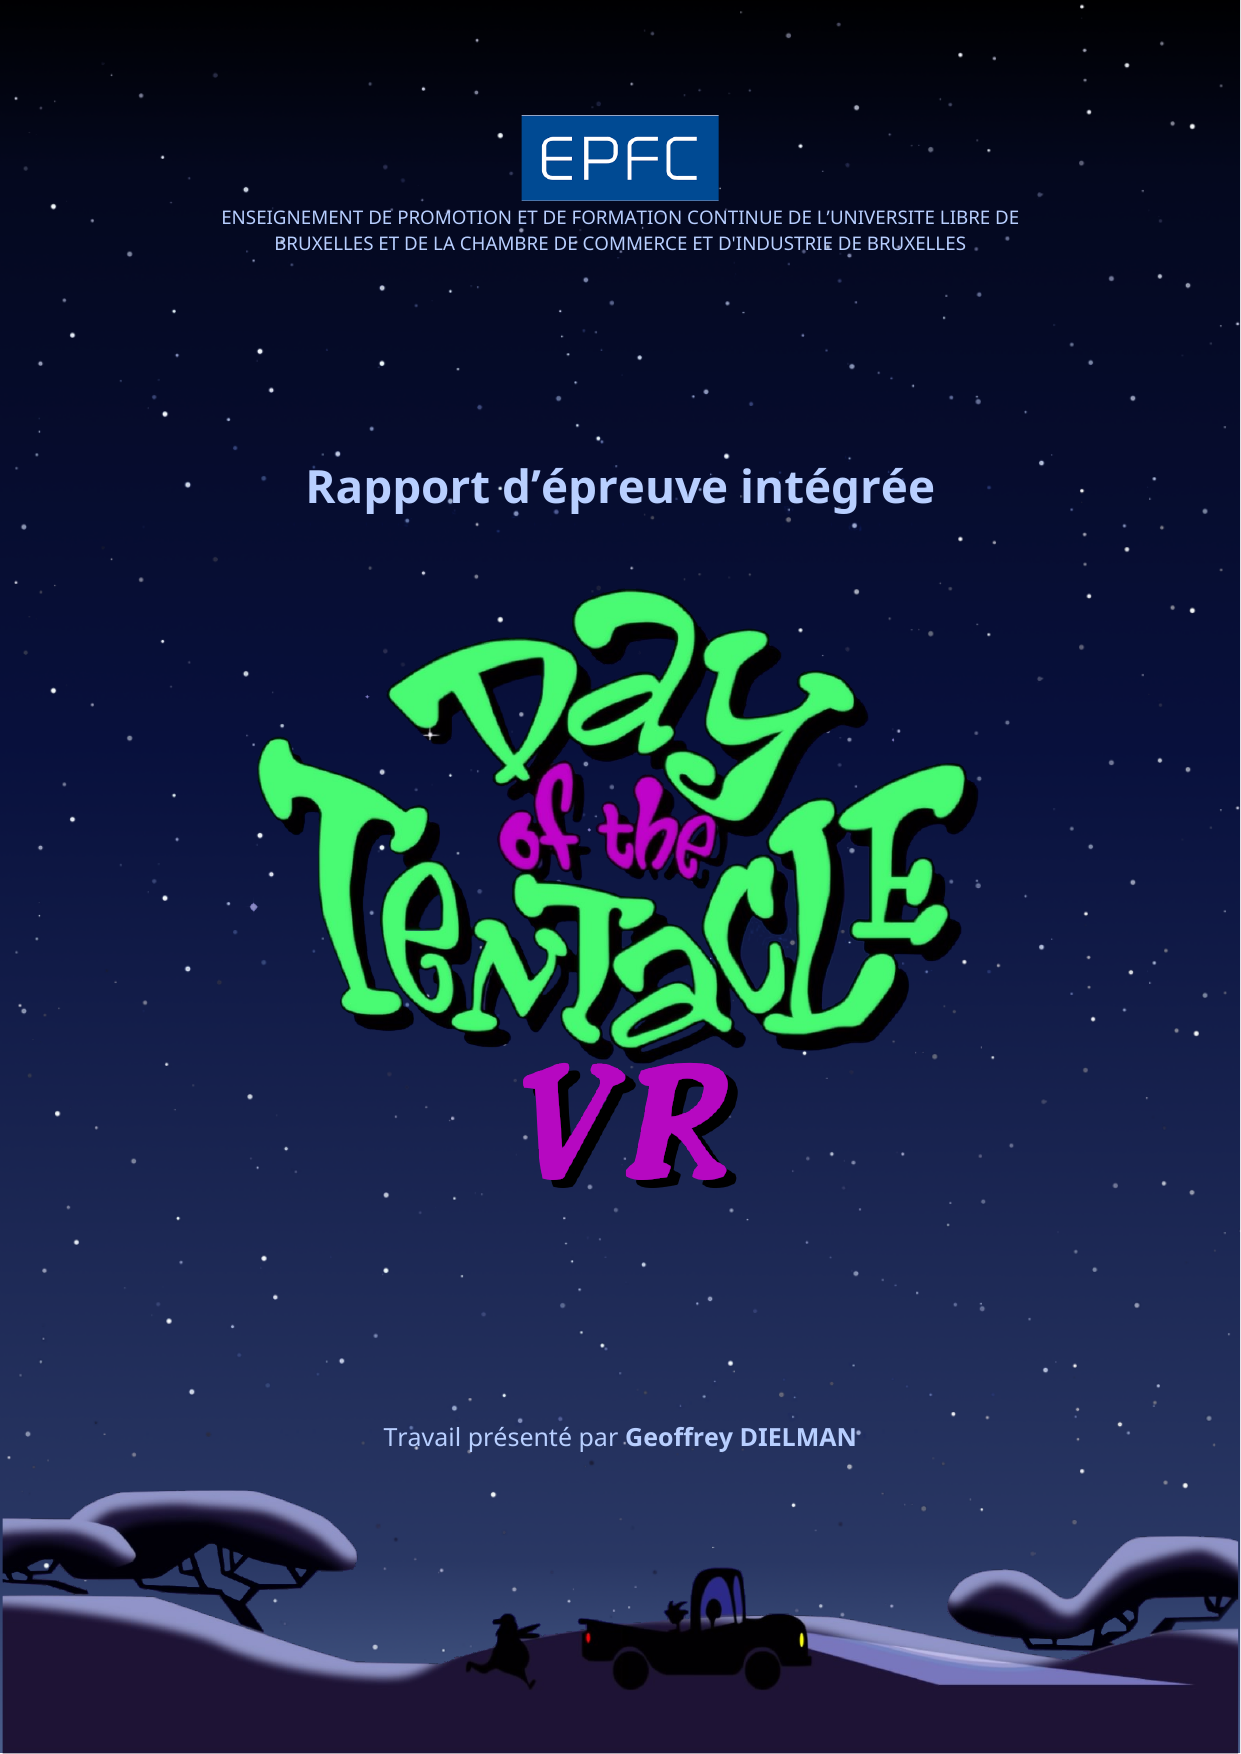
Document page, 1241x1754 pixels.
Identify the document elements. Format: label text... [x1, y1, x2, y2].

text Rapport d’épreuve intégrée [187, 454, 1053, 517]
text Travail présenté par Geoffrey DIELMAN [187, 1420, 1053, 1454]
text ENSEIGNEMENT DE PROMOTION ET DE FORMATION CONTINUE DE L’UNIVERSITE LIBRE DE BRUXELLES ET DE LA CHAMBRE DE COMMERCE ET D'INDUSTRIE DE BRUXELLES [187, 204, 1053, 255]
picture [0, 0, 1241, 1753]
